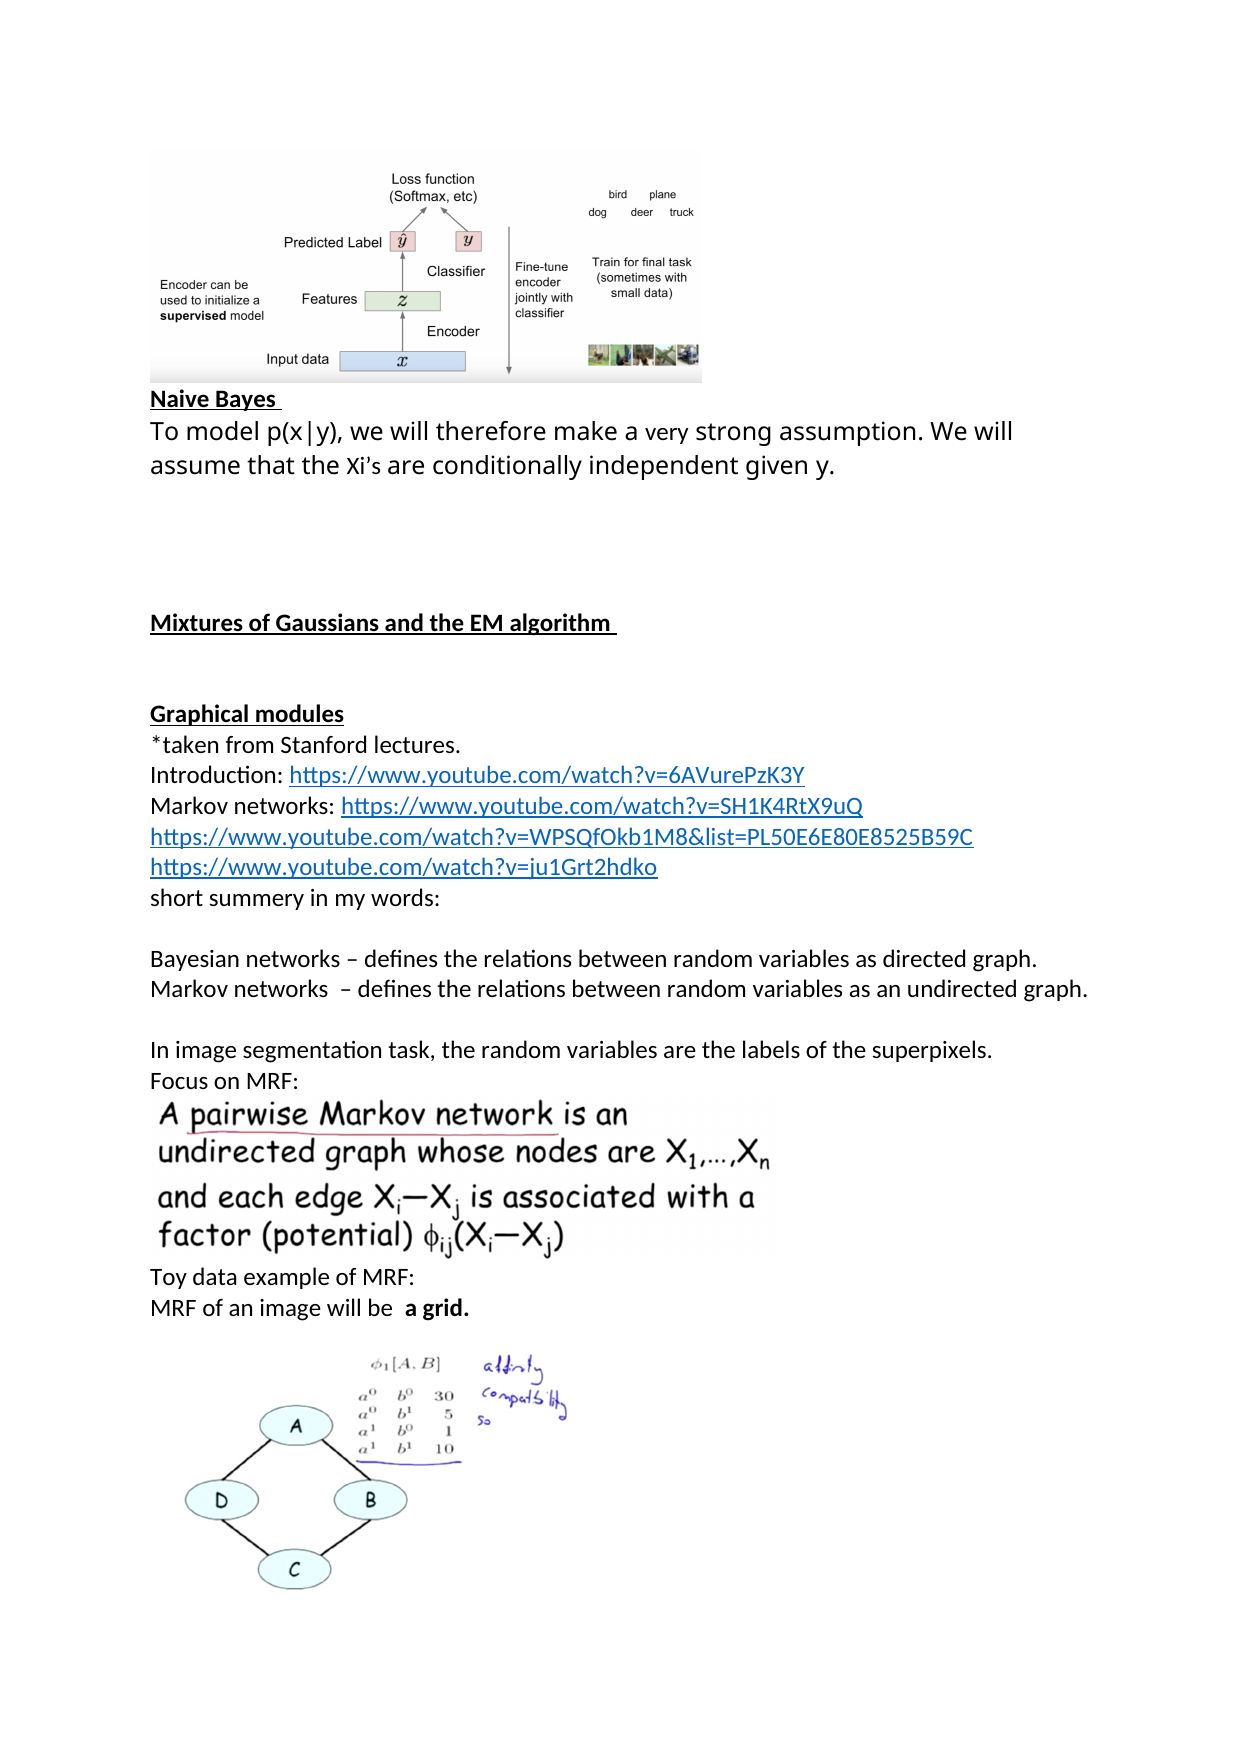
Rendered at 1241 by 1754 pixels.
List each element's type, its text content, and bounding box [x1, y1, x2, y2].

text Mixtures of Gaussians and the EM algorithm [150, 607, 1090, 637]
text https://www.youtube.com/watch?v=ju1Grt2hdko [150, 851, 1090, 882]
text https://www.youtube.com/watch?v=WPSQfOkb1M8&list=PL50E6E80E8525B59C [150, 821, 1090, 851]
text Markov networks – defines the relations between random variables as an undirected graph. [150, 973, 1090, 1004]
picture [150, 1095, 778, 1262]
text Focus on MRF: [150, 1065, 1090, 1095]
text Toy data example of MRF: [150, 1261, 1090, 1292]
text To model p(x|y), we will therefore make a very strong assumption. We will assume that the Xi’s are conditionally independent given y. [150, 413, 1090, 481]
text Markov networks: https://www.youtube.com/watch?v=SH1K4RtX9uQ [150, 790, 1090, 821]
text Graphical modules [150, 698, 1090, 729]
picture [150, 150, 703, 383]
text MRF of an image will be a grid. [150, 1292, 1090, 1322]
text In image segmentation task, the random variables are the labels of the superpixels. [150, 1034, 1090, 1065]
text *taken from Stanford lectures. [150, 729, 1090, 759]
text Naive Bayes [150, 383, 1090, 413]
picture [150, 1322, 598, 1594]
text short summery in my words: [150, 882, 1090, 912]
text Bayesian networks – defines the relations between random variables as directed graph. [150, 943, 1090, 973]
text Introduction: https://www.youtube.com/watch?v=6AVurePzK3Y [150, 759, 1090, 790]
